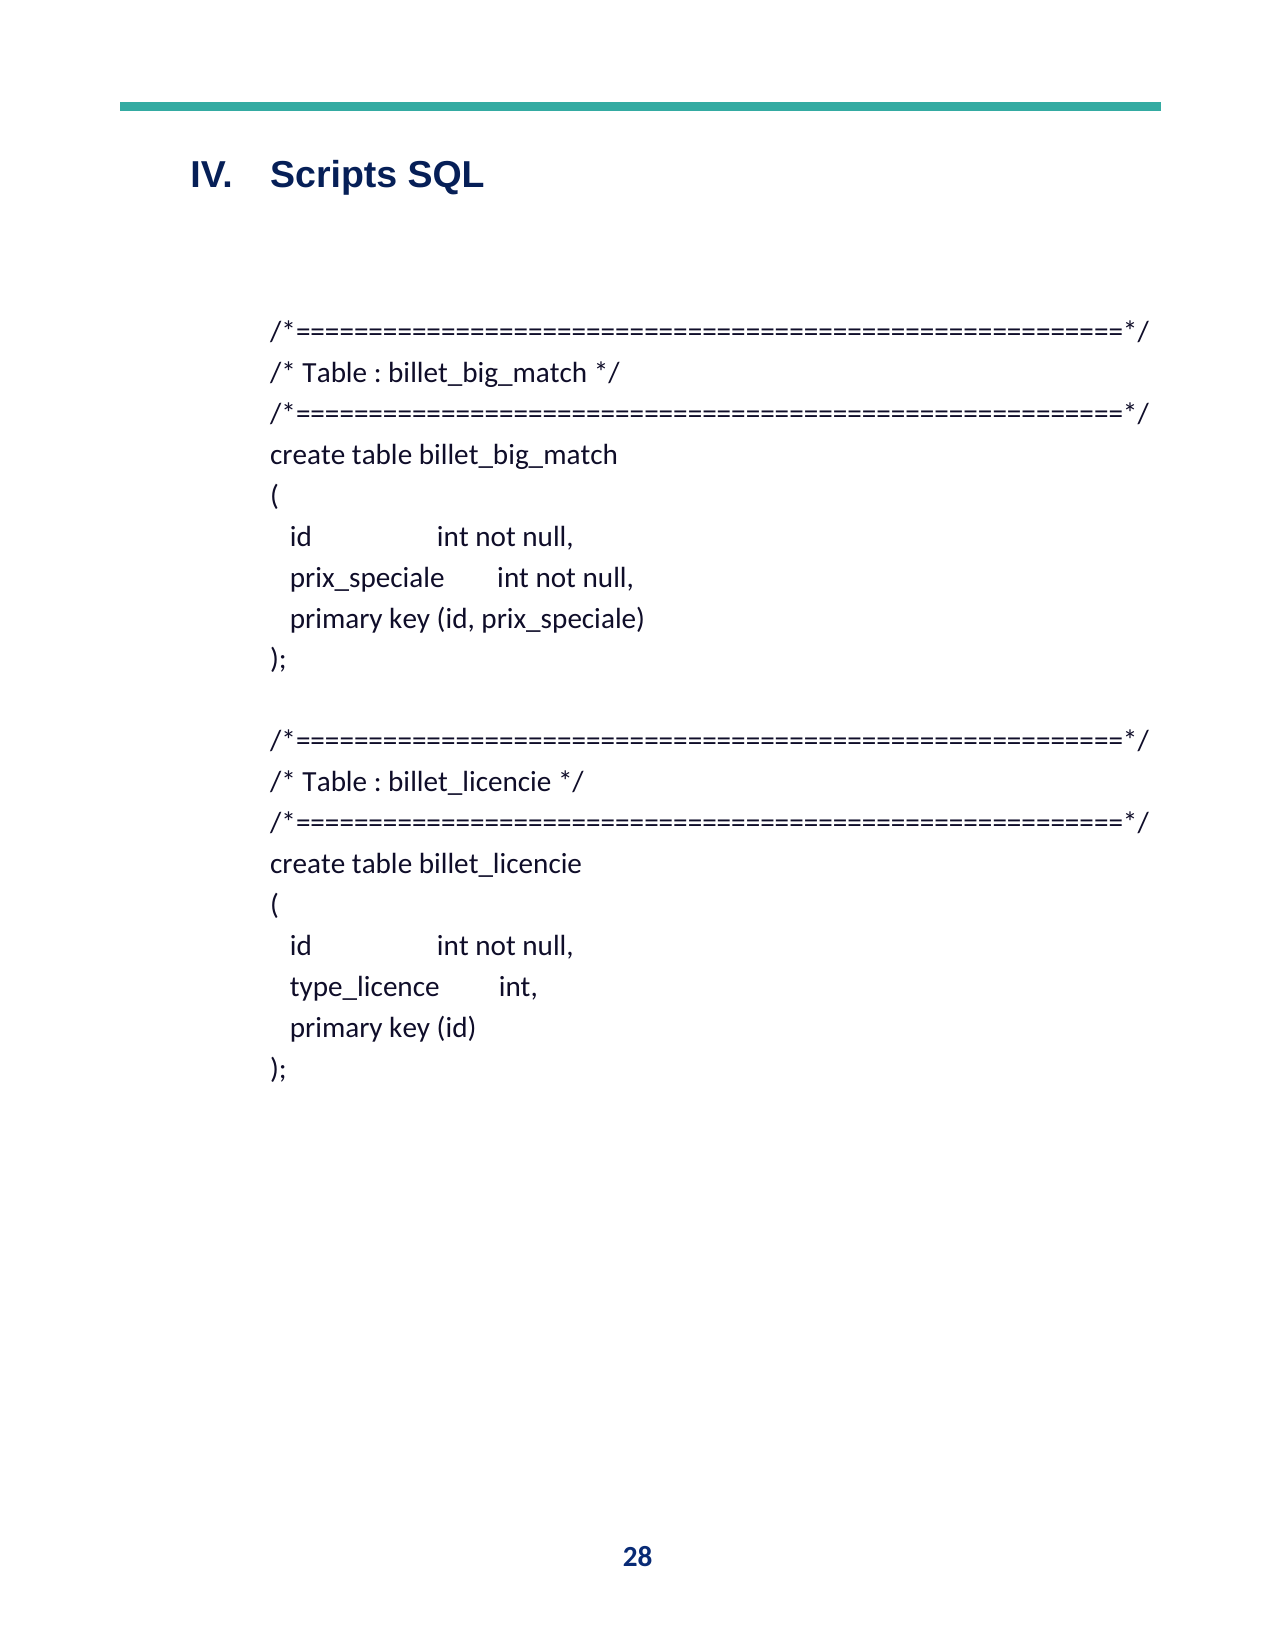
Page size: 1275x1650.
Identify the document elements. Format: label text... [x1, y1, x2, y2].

list create table billet_licencie [270, 845, 1155, 881]
list create table billet_big_match [270, 436, 1155, 472]
list id int not null, [270, 518, 1155, 553]
list prix_speciale int not null, [270, 559, 1155, 594]
list ( [270, 477, 1155, 512]
list /* Table : billet_big_match */ [270, 354, 1155, 390]
list ); [270, 641, 1155, 676]
list primary key (id) [270, 1009, 1155, 1045]
list /*=========================================================*/ [270, 804, 1155, 840]
list /* Table : billet_licencie */ [270, 763, 1155, 799]
list id int not null, [270, 927, 1155, 963]
list /*=========================================================*/ [270, 395, 1155, 431]
list type_licence int, [270, 968, 1155, 1004]
list /*=========================================================*/ [270, 722, 1155, 758]
list ( [270, 886, 1155, 922]
list ); [270, 1050, 1155, 1086]
list primary key (id, prix_speciale) [270, 600, 1155, 635]
text Scripts SQL [232, 152, 1155, 195]
list /*=========================================================*/ [270, 313, 1155, 349]
